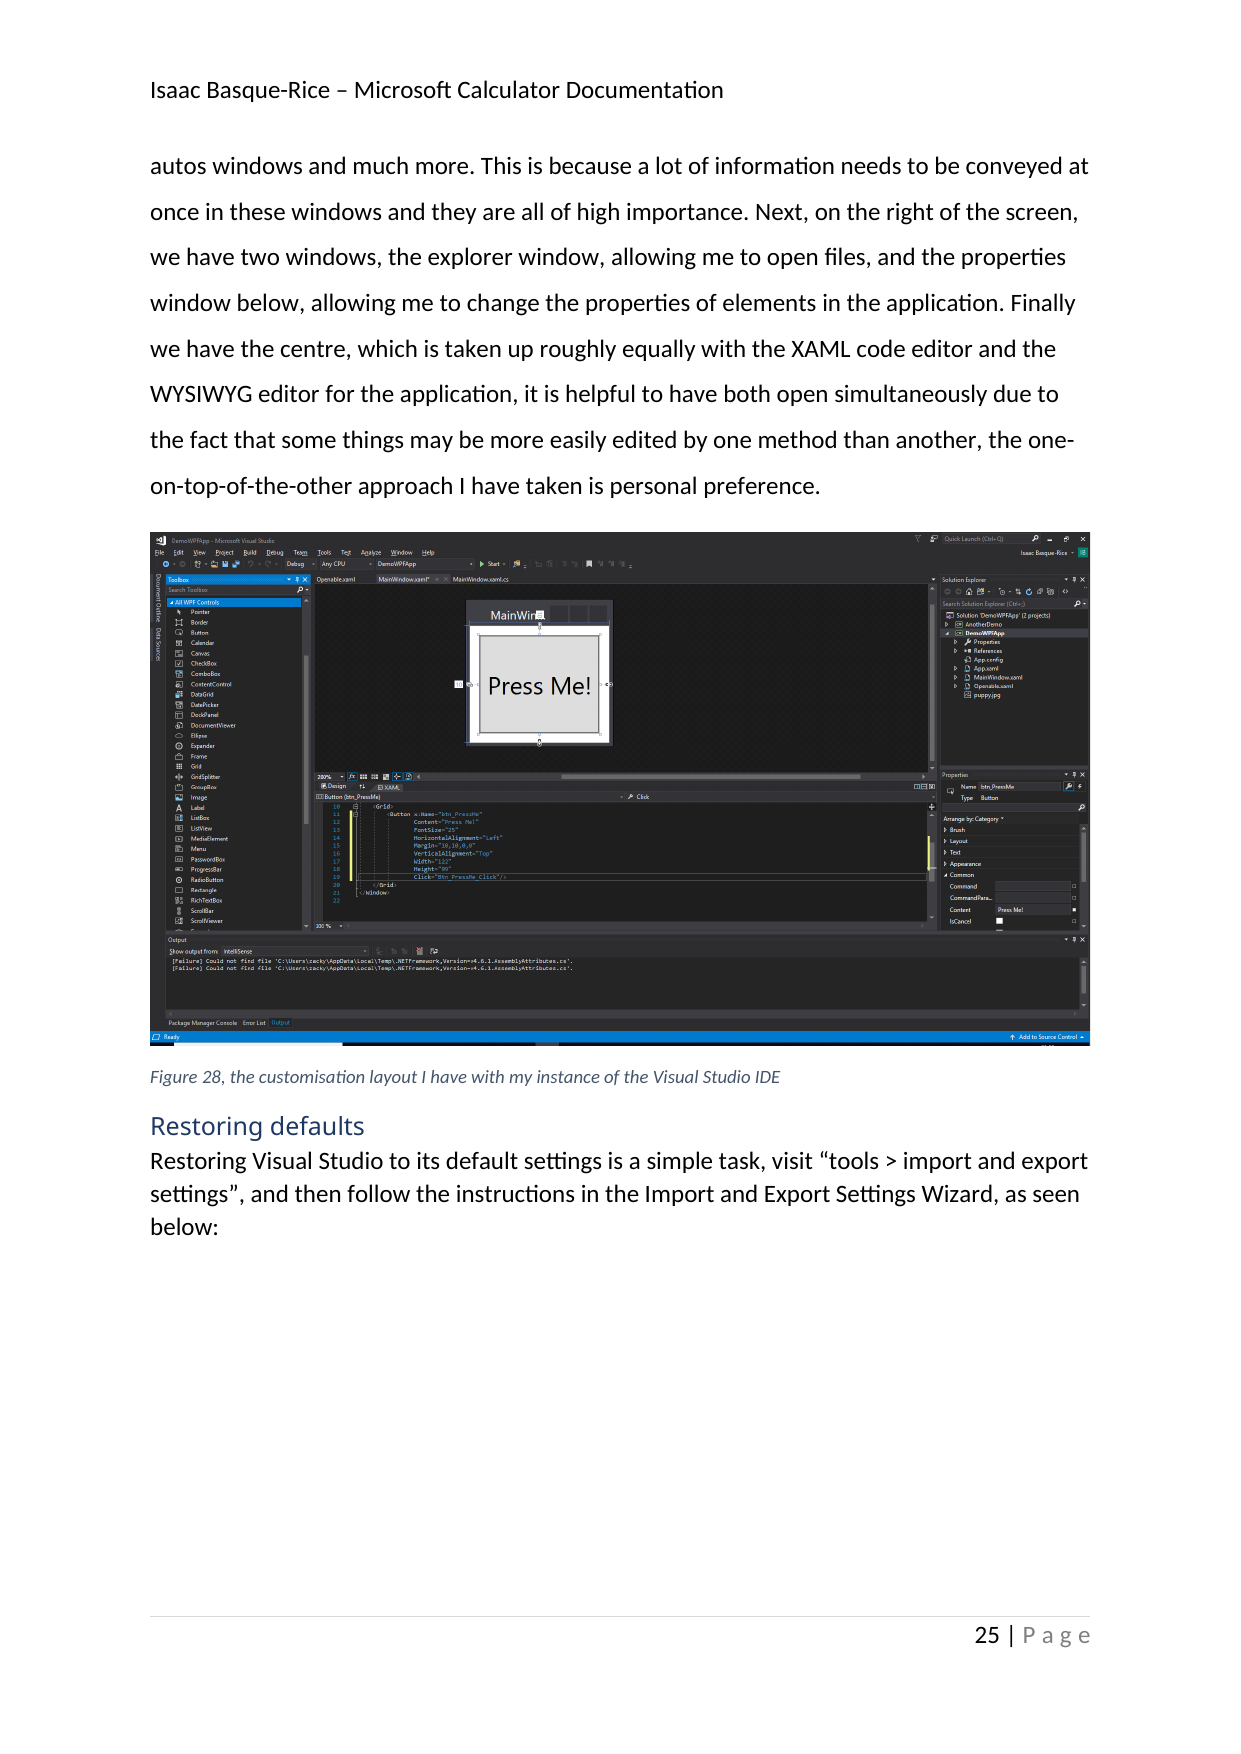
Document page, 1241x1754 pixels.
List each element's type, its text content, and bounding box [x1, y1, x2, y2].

subtitle Restoring defaults [150, 1108, 1090, 1143]
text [150, 150, 1090, 501]
text Restoring Visual Studio to its default settings is a simple task, visit “tools > import and export settings”, and then follow the instructions in the Import and Export Settings Wizard, as seen below: [150, 1145, 1090, 1242]
picture [150, 532, 1091, 1046]
